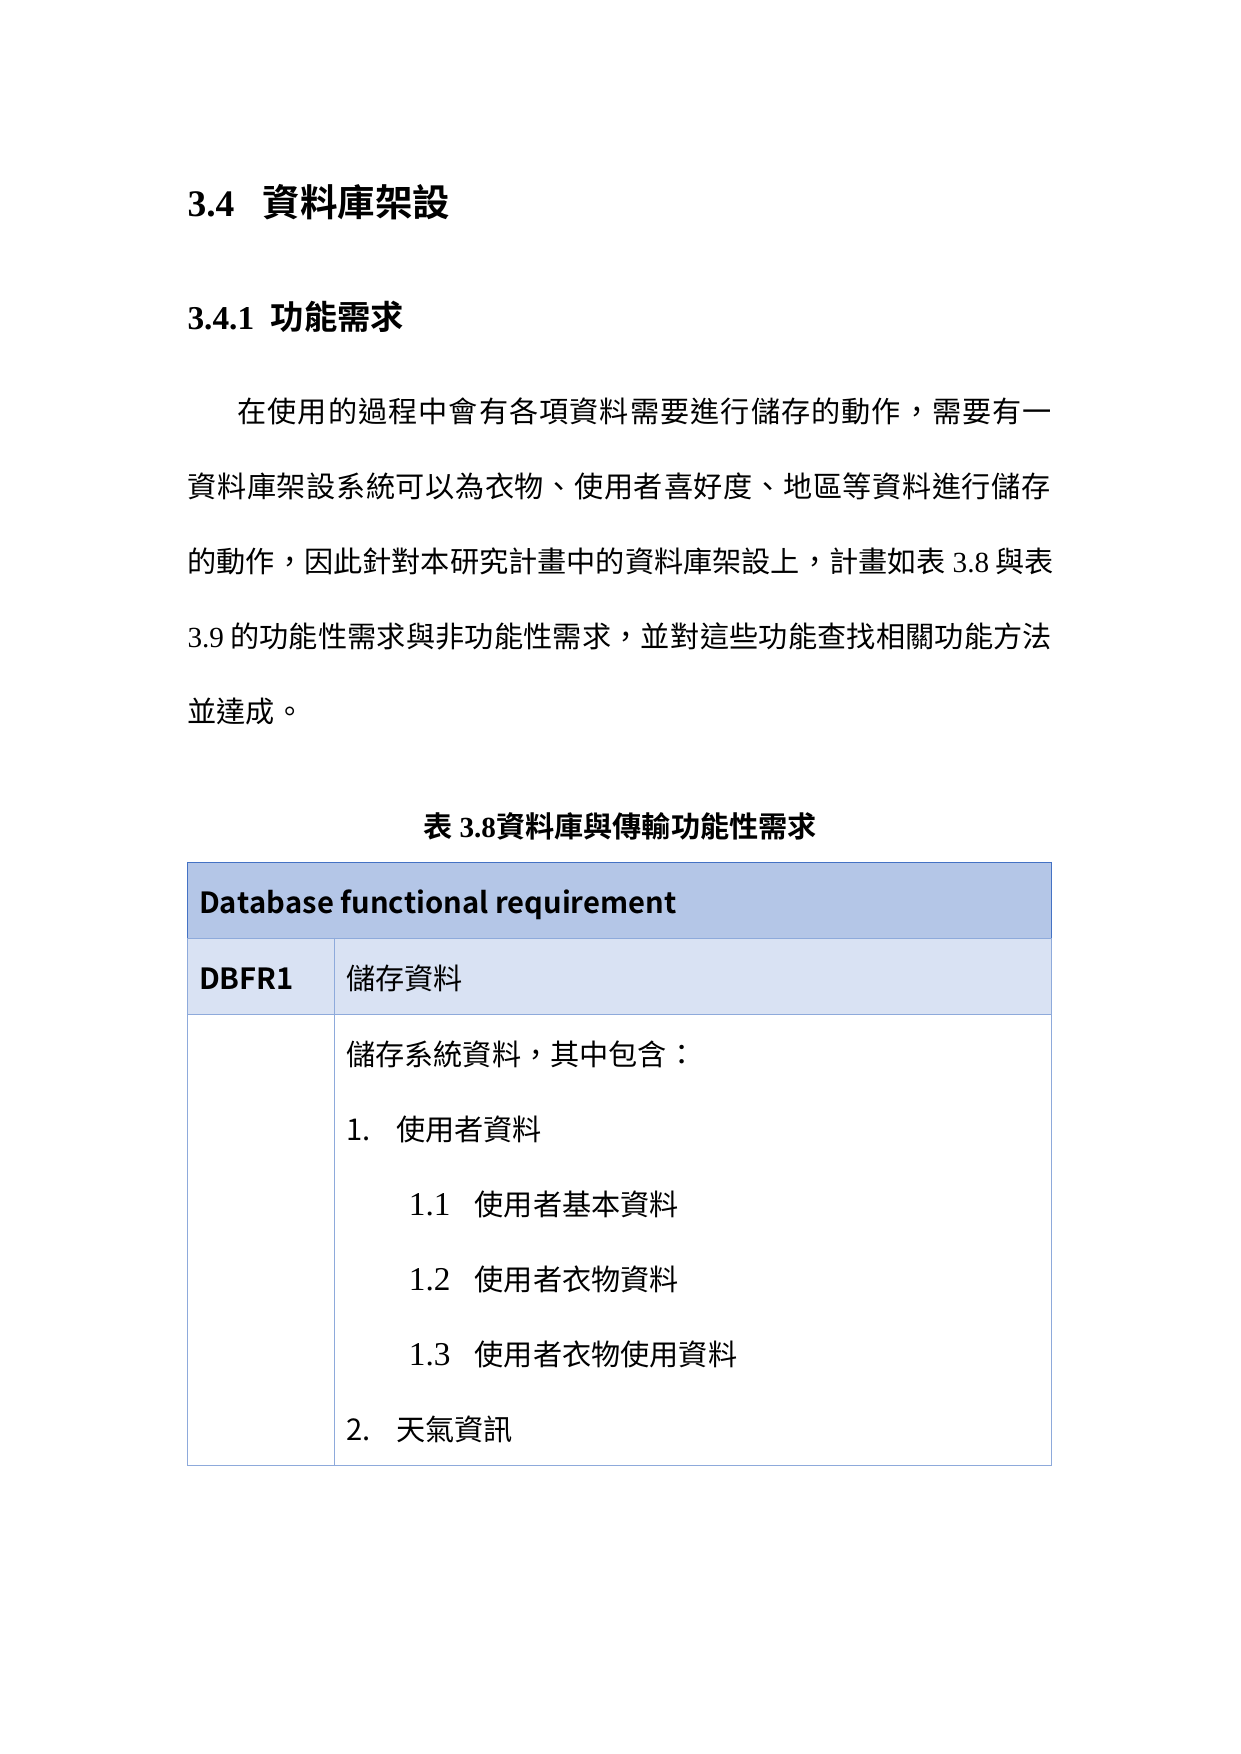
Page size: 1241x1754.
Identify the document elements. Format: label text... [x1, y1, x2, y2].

subtitle 功能需求 [187, 277, 1053, 352]
table_cell 儲存資料 [335, 939, 1051, 1014]
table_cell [335, 1015, 1051, 1465]
table_cell [188, 1015, 334, 1465]
table_header Database functional requirement [188, 863, 1051, 938]
table_cell DBFR1 [188, 939, 334, 1014]
text 表 3.8資料庫與傳輸功能性需求 [187, 787, 1053, 862]
text 在使用的過程中會有各項資料需要進行儲存的動作，需要有一資料庫架設系統可以為衣物、使用者喜好度、地區等資料進行儲存的動作，因此針對本研究計畫中的資料庫架設上，計畫如表3.8與表3.9的功能性需求與非功能性需求，並對這些功能查找相關功能方法並達成。 [187, 372, 1053, 747]
subtitle 資料庫架設 [187, 163, 1053, 238]
